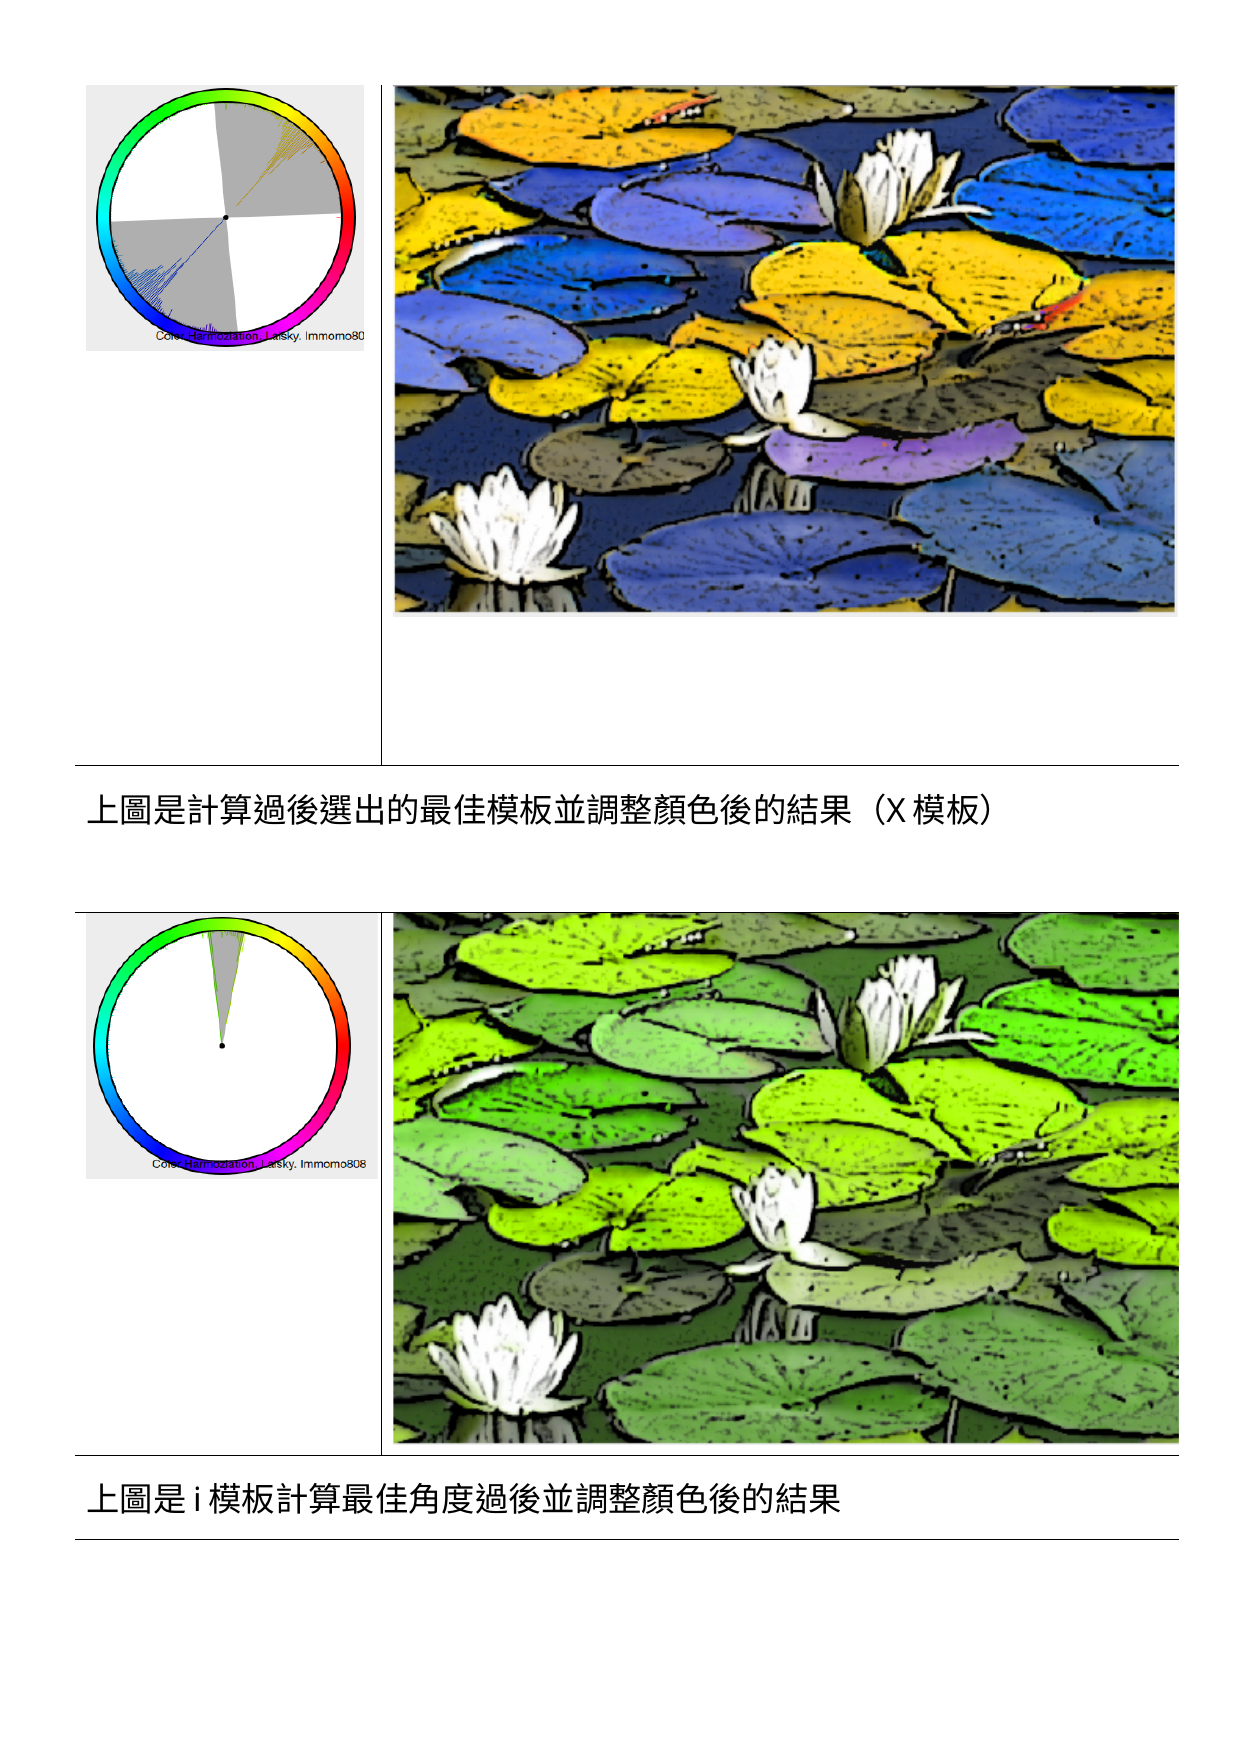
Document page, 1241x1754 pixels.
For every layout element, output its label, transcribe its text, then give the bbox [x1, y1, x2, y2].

table_cell 上圖是i模板計算最佳角度過後並調整顏色後的結果 [75, 1456, 1179, 1539]
picture [392, 85, 1178, 617]
table_cell [382, 913, 1179, 1455]
picture [86, 913, 378, 1179]
table_header [382, 85, 1179, 765]
picture [86, 85, 364, 351]
table_cell 上圖是計算過後選出的最佳模板並調整顏色後的結果（X模板） [75, 766, 1179, 912]
picture [392, 913, 1179, 1445]
table_header [75, 85, 381, 765]
table_cell [75, 913, 381, 1455]
